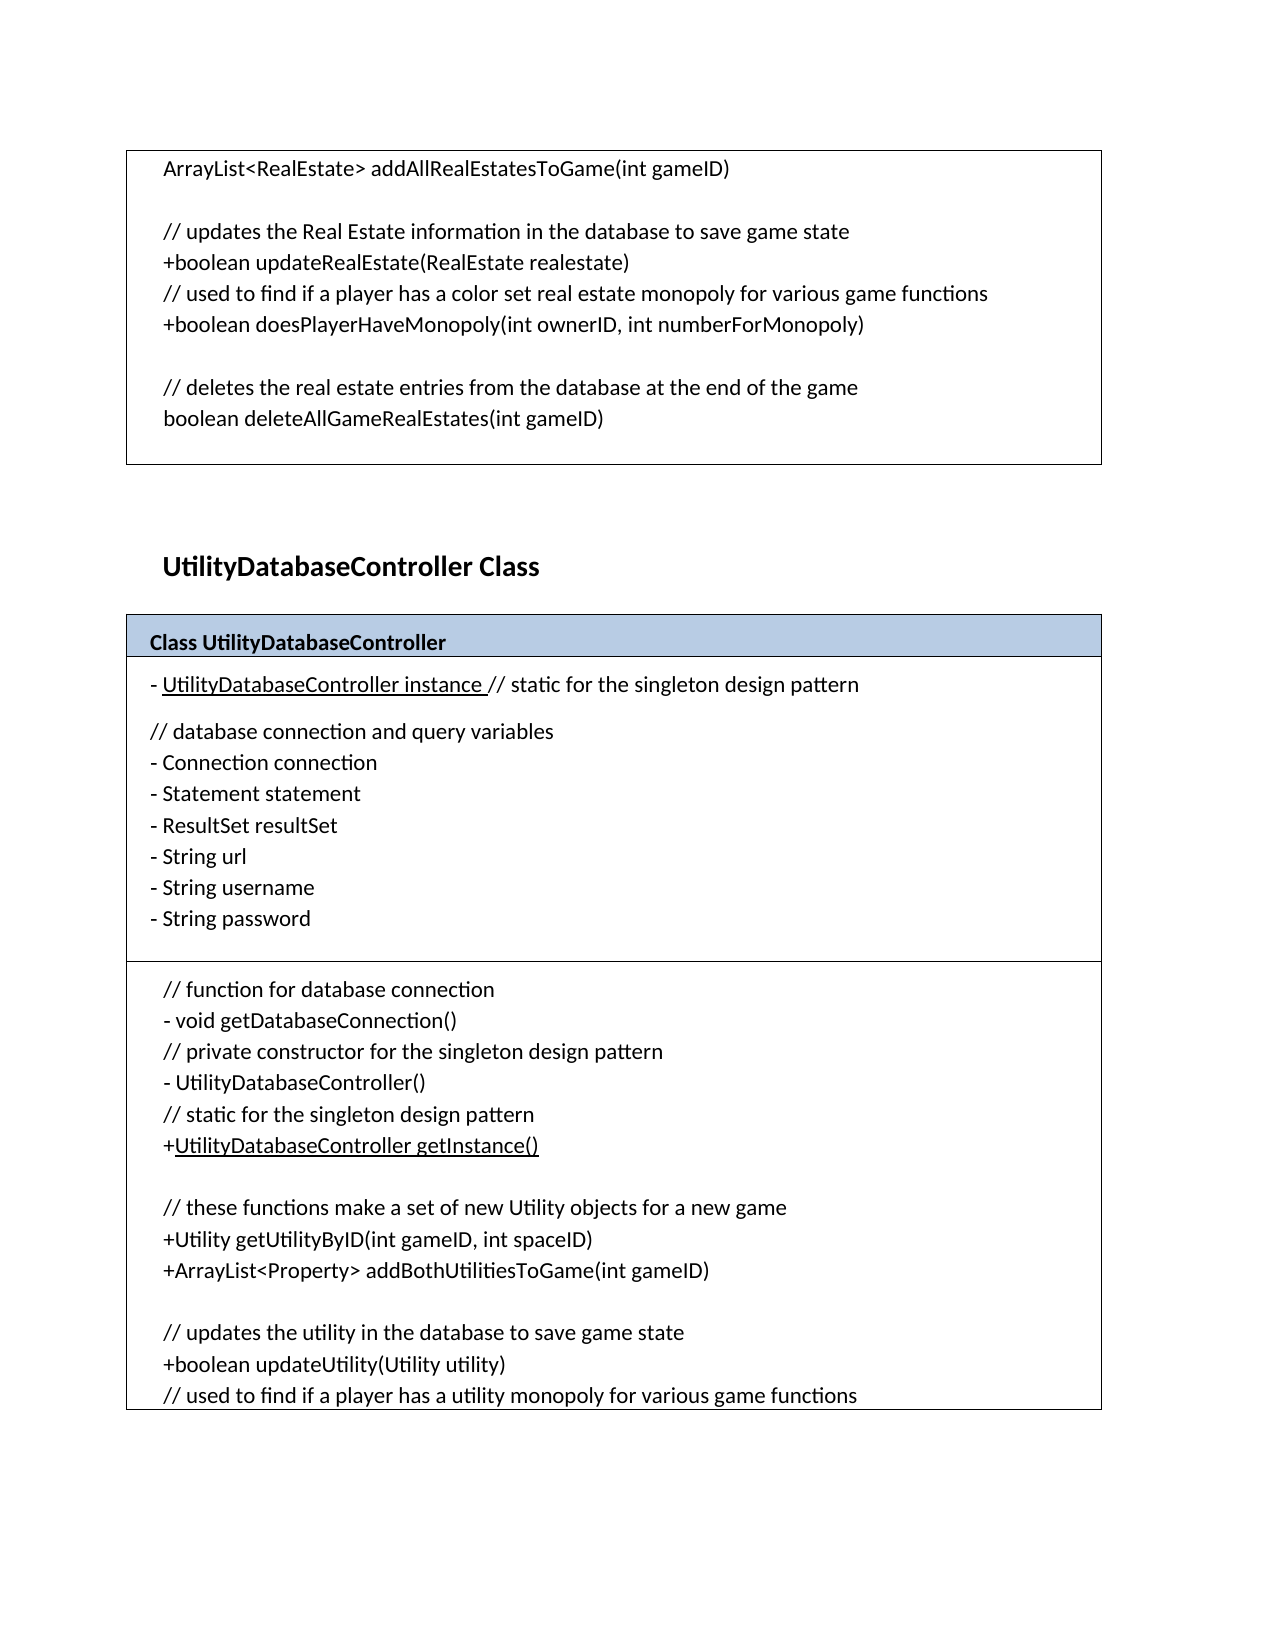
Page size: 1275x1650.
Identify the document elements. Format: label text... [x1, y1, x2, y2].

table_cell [127, 151, 1101, 463]
table_header Class UtilityDatabaseController [127, 615, 1101, 656]
text UtilityDatabaseController Class [162, 548, 1114, 584]
table_cell UtilityDatabaseController instance // static for the singleton design pattern // database connection and query variables Connection connection Statement statement ResultSet resultSet String url String username String password [127, 657, 1101, 961]
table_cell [127, 962, 1101, 1409]
